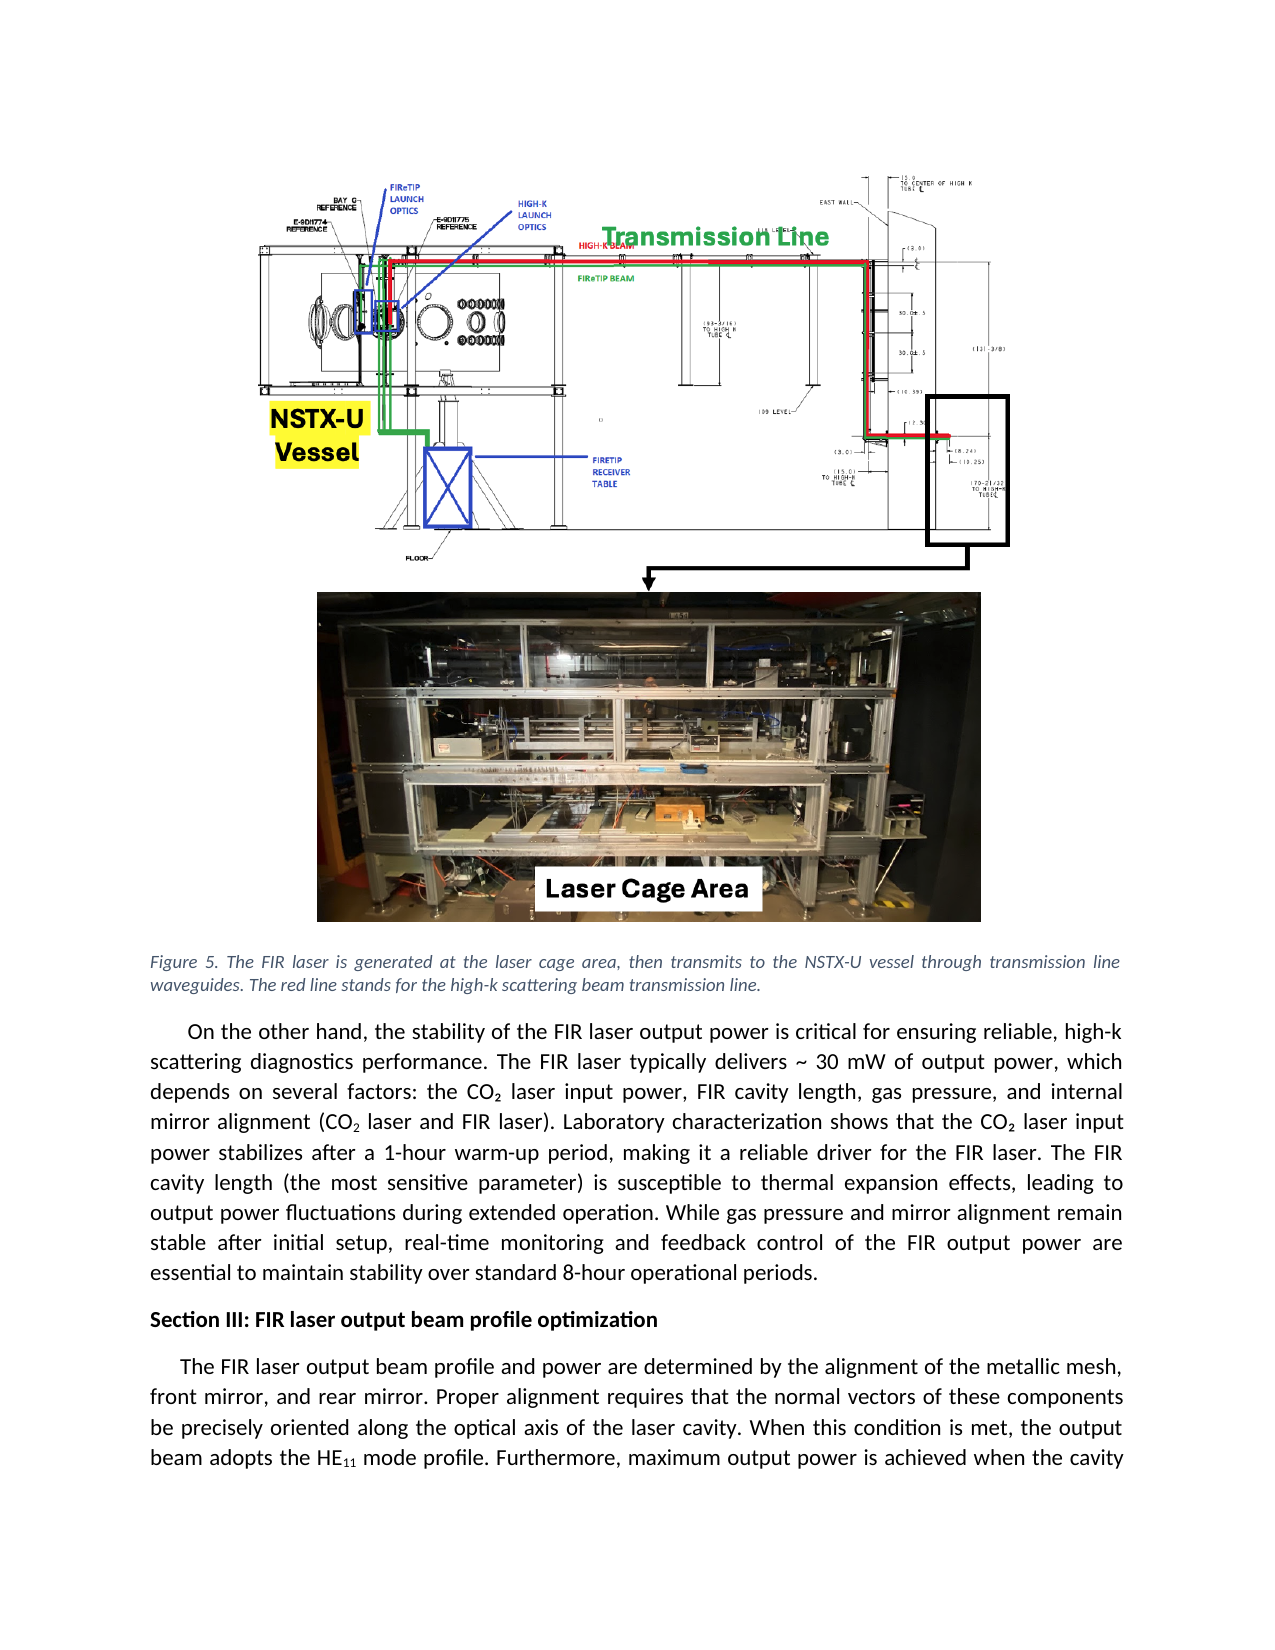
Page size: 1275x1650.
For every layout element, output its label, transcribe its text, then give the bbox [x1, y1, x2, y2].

picture [249, 150, 1026, 932]
text Figure 5. The FIR laser is generated at the laser cage area, then transmits to the NSTX-U vessel through transmission line waveguides. The red line stands for the high-k scattering beam transmission line. [150, 950, 1125, 996]
text On the other hand, the stability of the FIR laser output power is critical for ensuring reliable, high-k scattering diagnostics performance. The FIR laser typically delivers ~ 30 mW of output power, which depends on several factors: the CO₂ laser input power, FIR cavity length, gas pressure, and internal mirror alignment (CO2 laser and FIR laser). Laboratory characterization shows that the CO₂ laser input power stabilizes after a 1-hour warm-up period, making it a reliable driver for the FIR laser. The FIR cavity length (the most sensitive parameter) is susceptible to thermal expansion effects, leading to output power fluctuations during extended operation. While gas pressure and mirror alignment remain stable after initial setup, real-time monitoring and feedback control of the FIR output power are essential to maintain stability over standard 8-hour operational periods. [150, 1017, 1125, 1286]
text Section III: FIR laser output beam profile optimization [150, 1305, 1125, 1333]
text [150, 1352, 1125, 1471]
